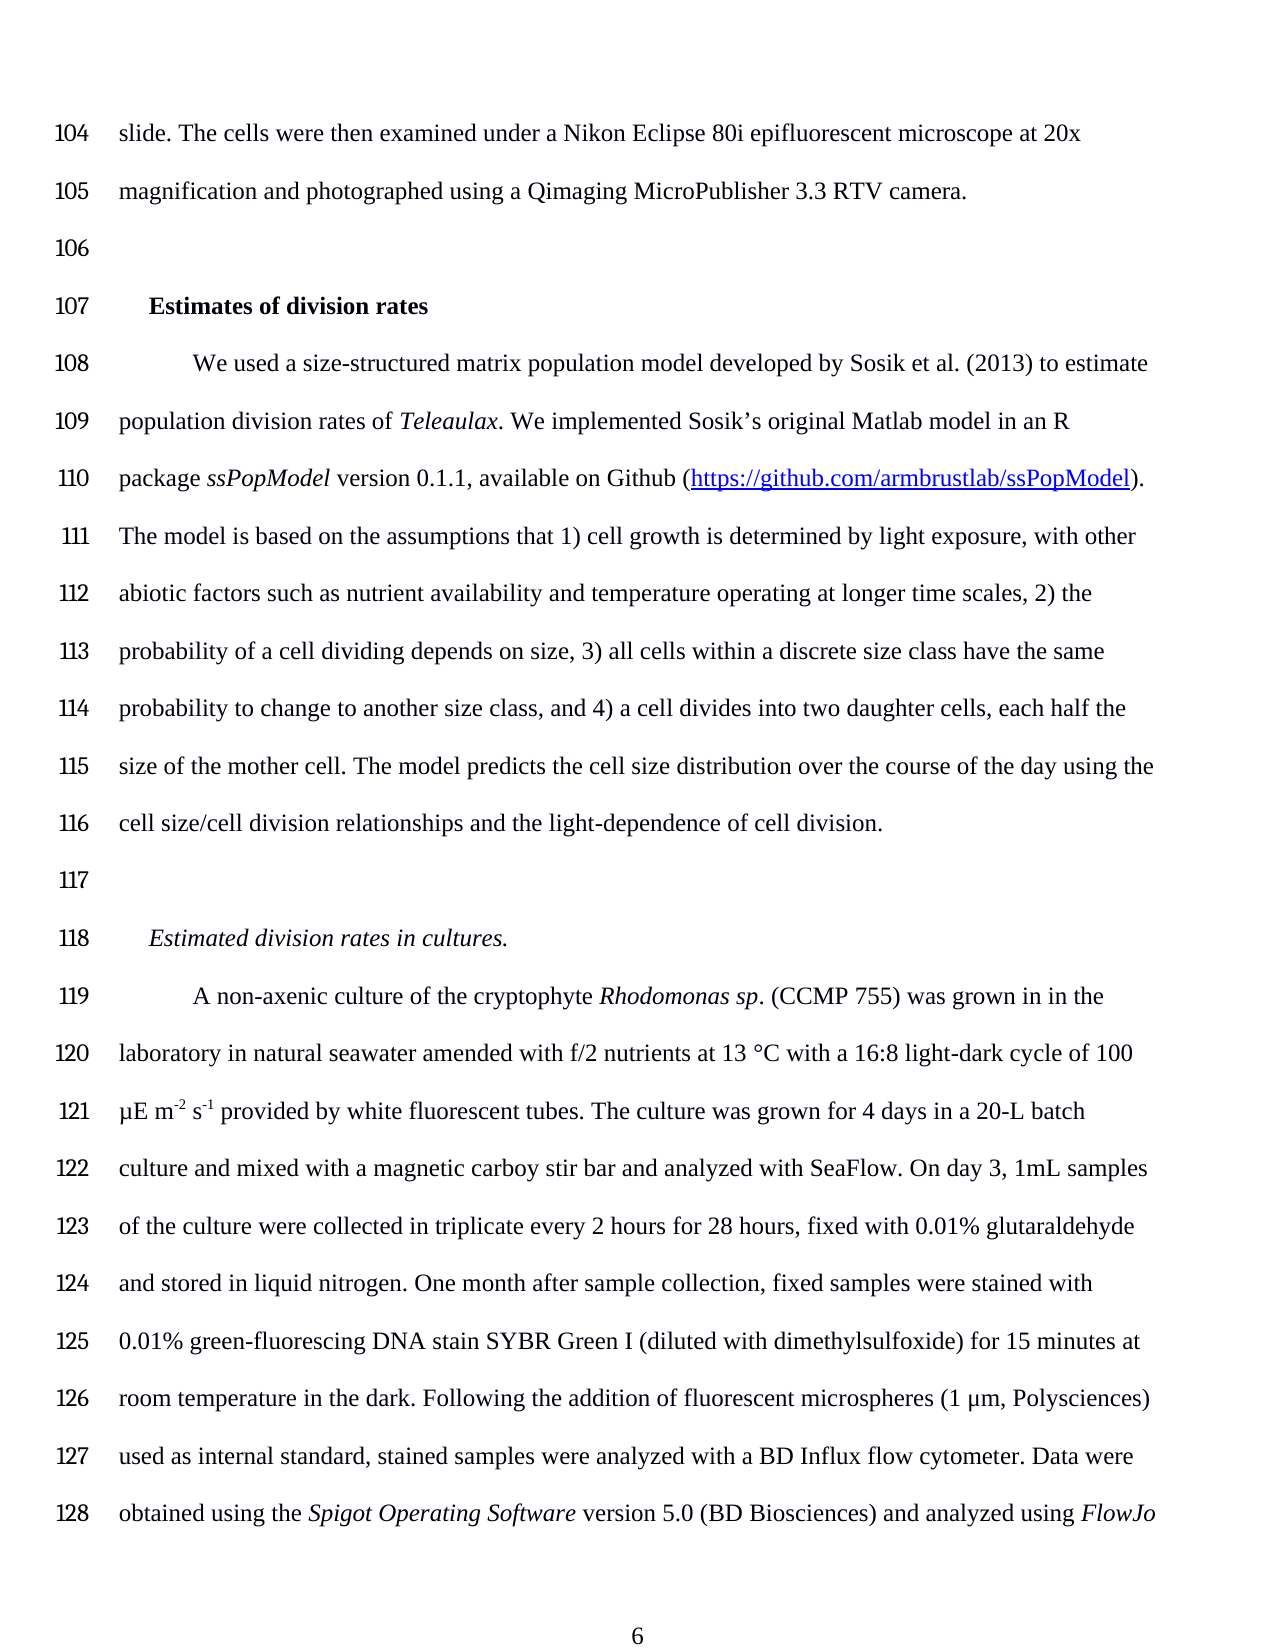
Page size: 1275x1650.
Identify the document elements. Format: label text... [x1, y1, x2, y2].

text We used a size-structured matrix population model developed by Sosik et al. (2013) to estimate population division rates of Teleaulax. We implemented Sosik’s original Matlab model in an R package ssPopModel version 0.1.1, available on Github (https://github.com/armbrustlab/ssPopModel). The model is based on the assumptions that 1) cell growth is determined by light exposure, with other abiotic factors such as nutrient availability and temperature operating at longer time scales, 2) the probability of a cell dividing depends on size, 3) all cells within a discrete size class have the same probability to change to another size class, and 4) a cell divides into two daughter cells, each half the size of the mother cell. The model predicts the cell size distribution over the course of the day using the cell size/cell division relationships and the light-dependence of cell division. [118, 348, 1156, 837]
text Estimated division rates in cultures. [118, 923, 1156, 952]
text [118, 981, 1156, 1527]
text Estimates of division rates [118, 291, 1156, 320]
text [118, 118, 1156, 205]
